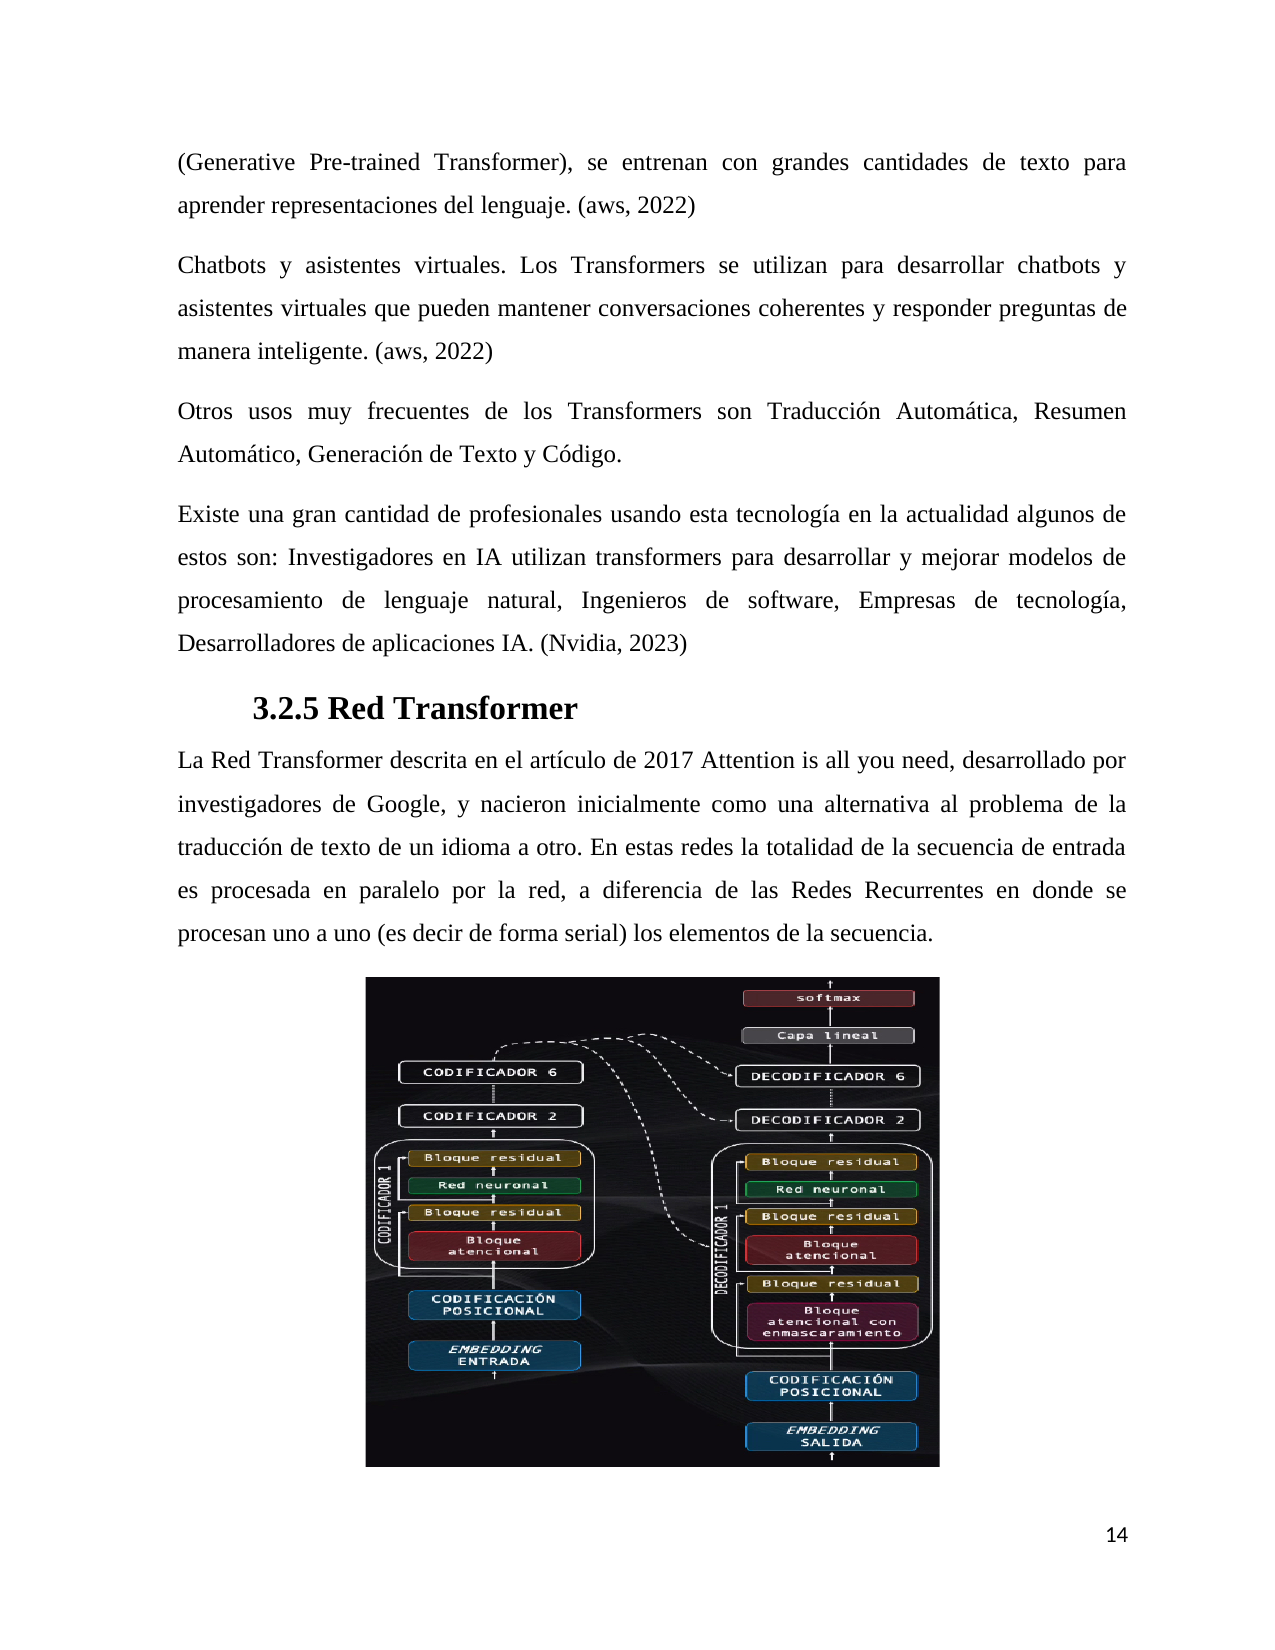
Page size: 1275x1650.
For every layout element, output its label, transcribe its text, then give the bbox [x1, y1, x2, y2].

text Existe una gran cantidad de profesionales usando esta tecnología en la actualidad algunos de estos son: Investigadores en IA utilizan transformers para desarrollar y mejorar modelos de procesamiento de lenguaje natural, Ingenieros de software, Empresas de tecnología, Desarrolladores de aplicaciones IA. [177, 499, 1128, 657]
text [177, 147, 1128, 219]
text Chatbots y asistentes virtuales. Los Transformers se utilizan para desarrollar chatbots y asistentes virtuales que pueden mantener conversaciones coherentes y responder preguntas de manera inteligente. [177, 250, 1128, 365]
text La Red Transformer descrita en el artículo de 2017 Attention is all you need, desarrollado por investigadores de Google, y nacieron inicialmente como una alternativa al problema de la traducción de texto de un idioma a otro. En estas redes la totalidad de la secuencia de entrada es procesada en paralelo por la red, a diferencia de las Redes Recurrentes en donde se procesan uno a uno (es decir de forma serial) los elementos de la secuencia. [177, 746, 1128, 947]
text Otros usos muy frecuentes de los Transformers son Traducción Automática, Resumen Automático, Generación de Texto y Código. [177, 396, 1128, 468]
subtitle 3.2.5 Red Transformer [177, 688, 1128, 726]
picture [365, 977, 940, 1467]
